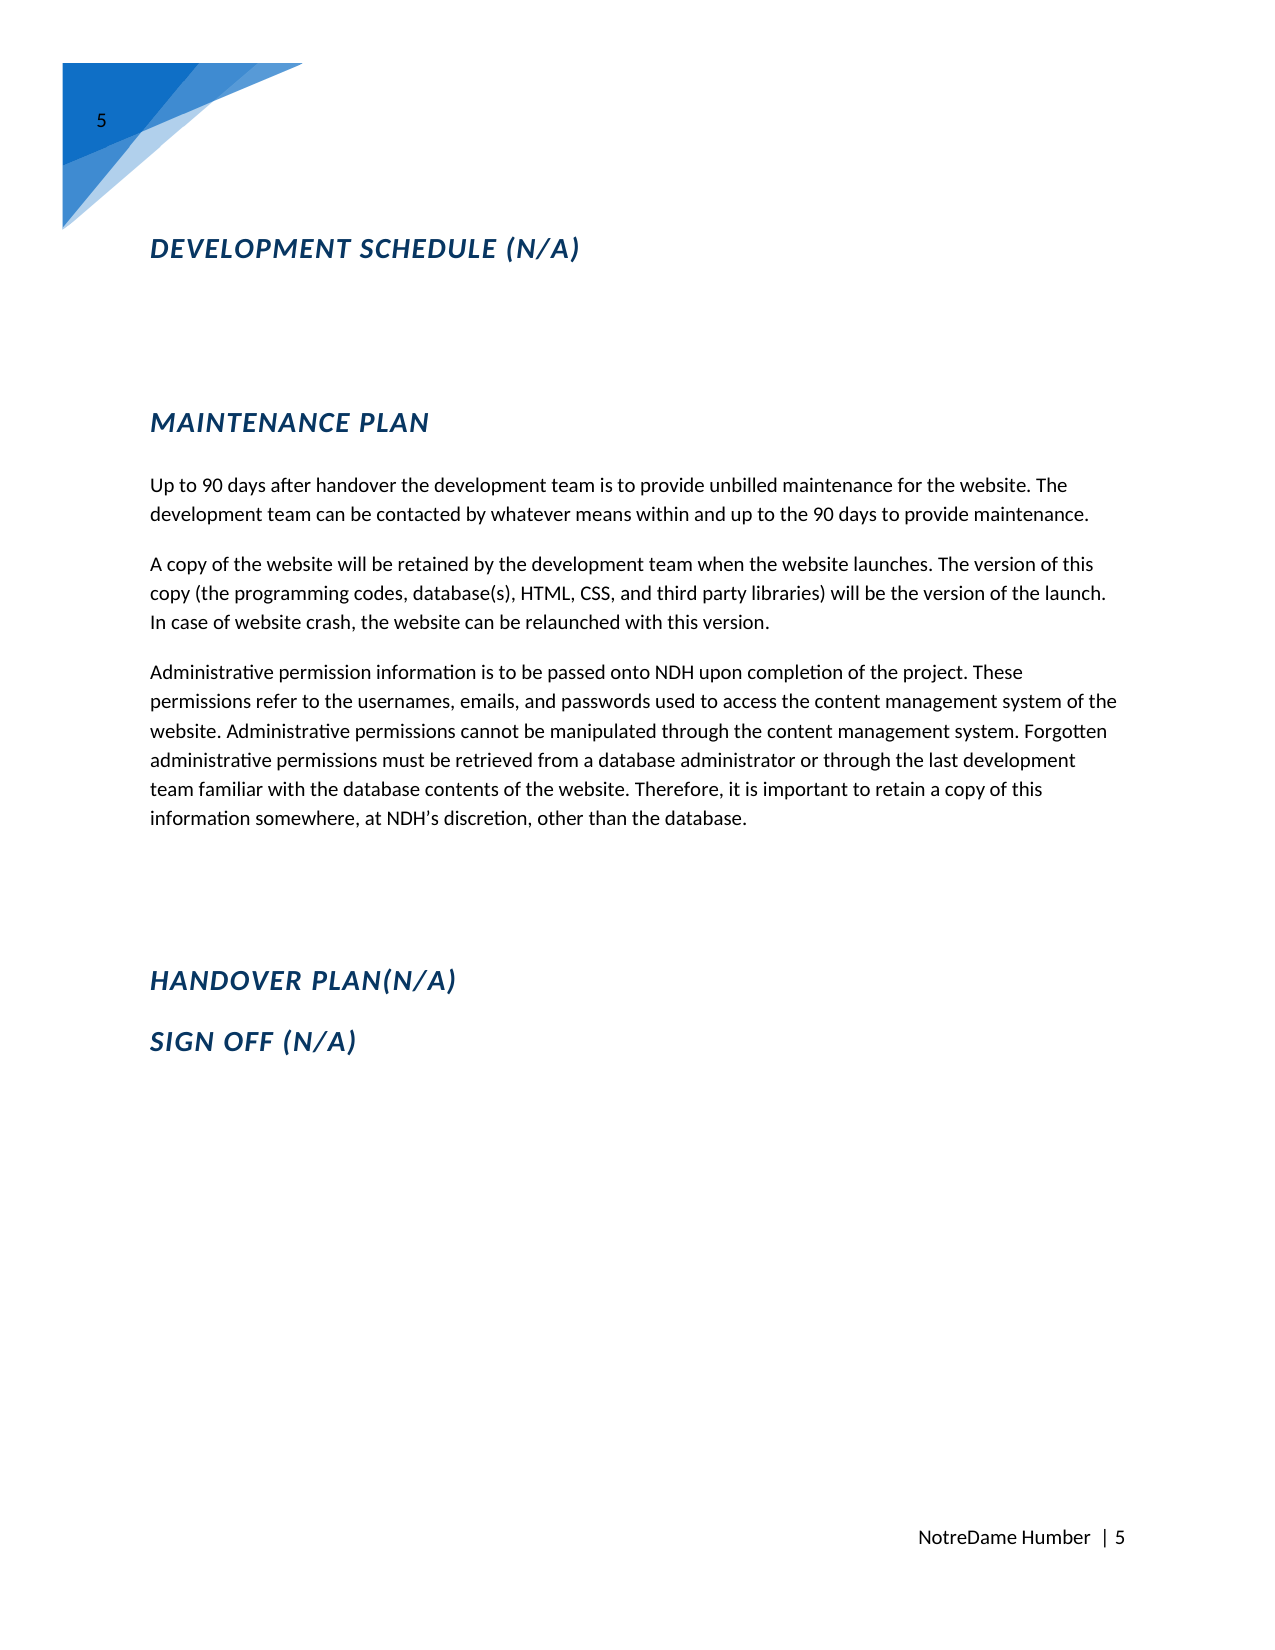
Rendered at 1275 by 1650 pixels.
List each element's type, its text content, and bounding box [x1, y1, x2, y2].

text Administrative permission information is to be passed onto NDH upon completion of the project. These permissions refer to the usernames, emails, and passwords used to access the content management system of the website. Administrative permissions cannot be manipulated through the content management system. Forgotten administrative permissions must be retrieved from a database administrator or through the last development team familiar with the database contents of the website. Therefore, it is important to retain a copy of this information somewhere, at NDH’s discretion, other than the database. [150, 659, 1125, 831]
subtitle Development schedule (n/a) [150, 230, 1125, 265]
text A copy of the website will be retained by the development team when the website launches. The version of this copy (the programming codes, database(s), HTML, CSS, and third party libraries) will be the version of the launch. In case of website crash, the website can be relaunched with this version. [150, 551, 1125, 635]
subtitle Maintenance plan [150, 404, 1125, 440]
text Up to 90 days after handover the development team is to provide unbilled maintenance for the website. The development team can be contacted by whatever means within and up to the 90 days to provide maintenance. [150, 472, 1125, 527]
subtitle SIGN OFF (n/a) [150, 1017, 1125, 1059]
subtitle Handover plan(n/a) [150, 962, 1125, 997]
picture [62, 62, 305, 231]
